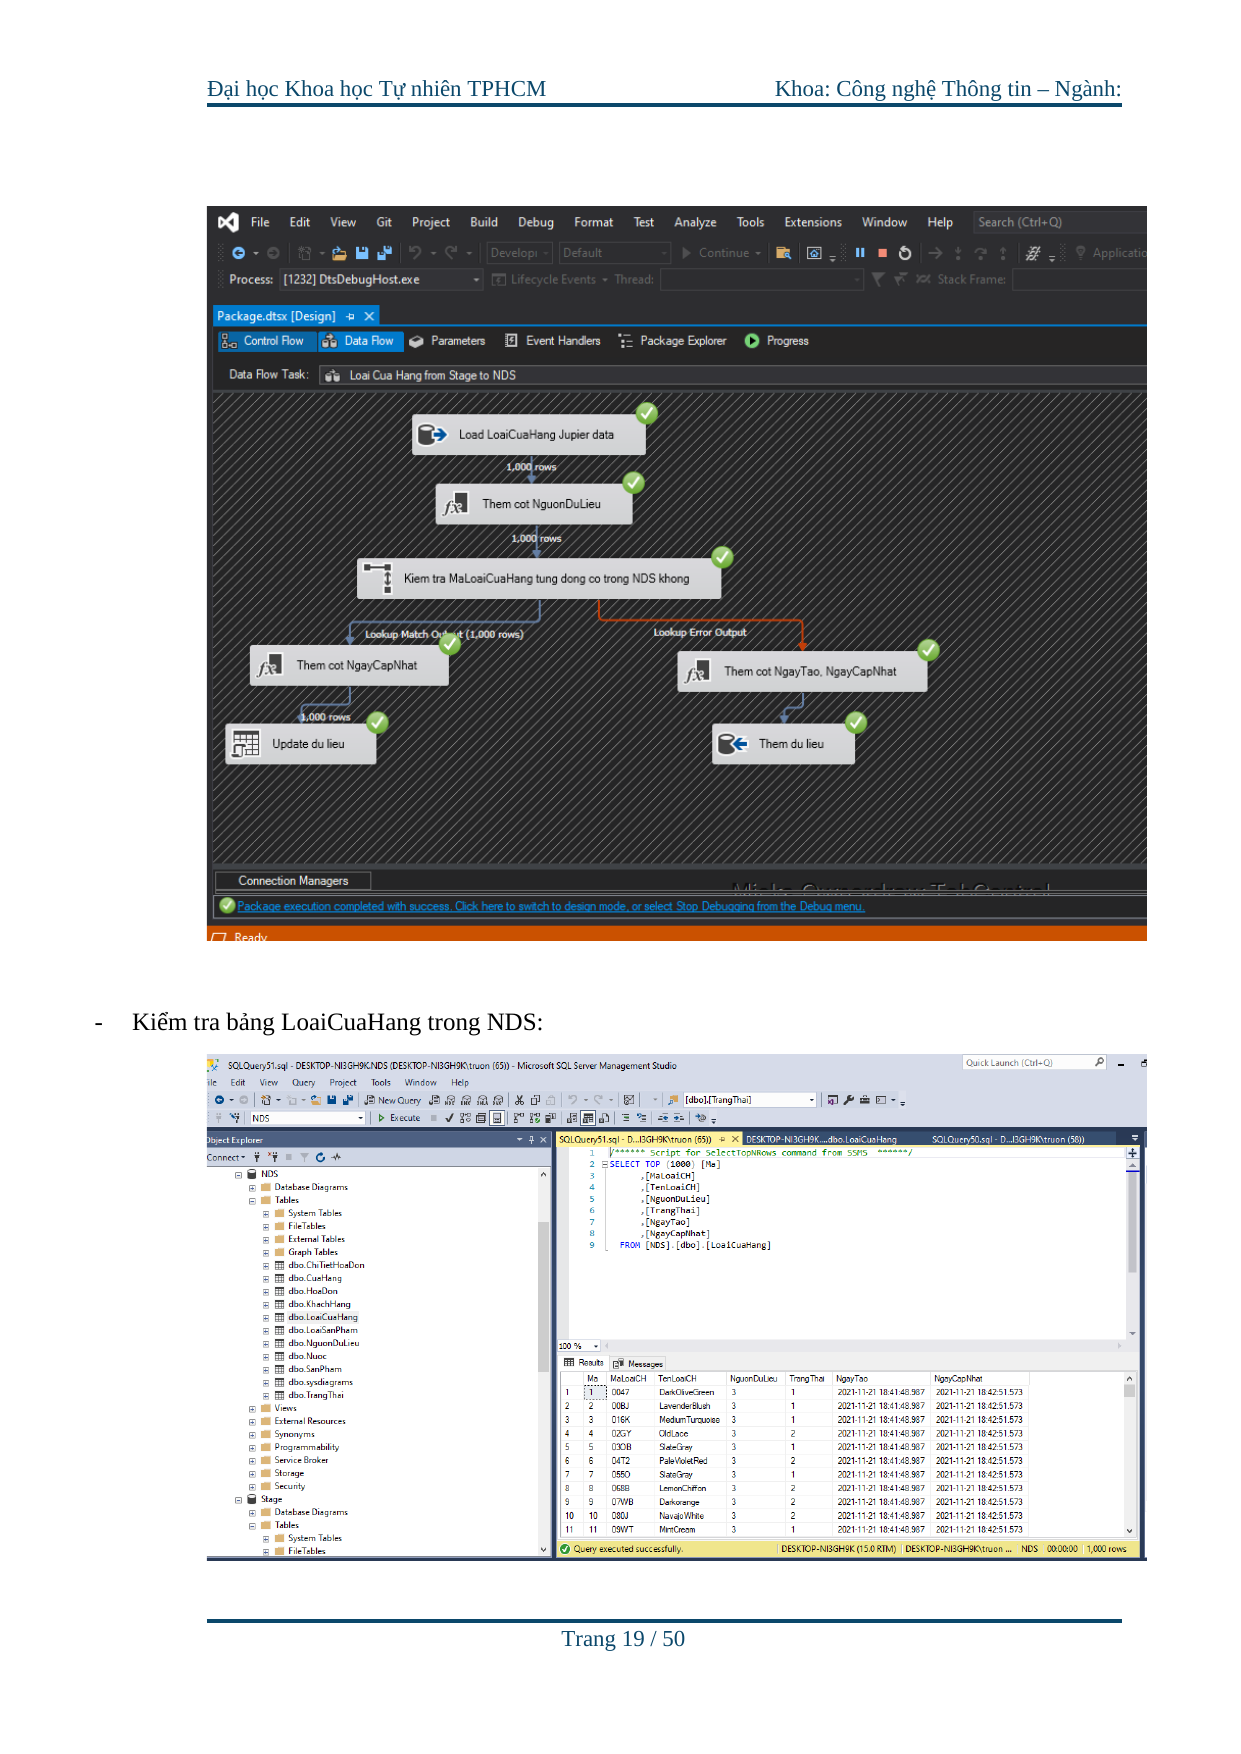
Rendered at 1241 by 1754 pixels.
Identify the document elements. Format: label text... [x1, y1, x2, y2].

picture [206, 206, 1147, 941]
picture [206, 1054, 1147, 1561]
list Kiểm tra bảng LoaiCuaHang trong NDS: [94, 1007, 1122, 1035]
